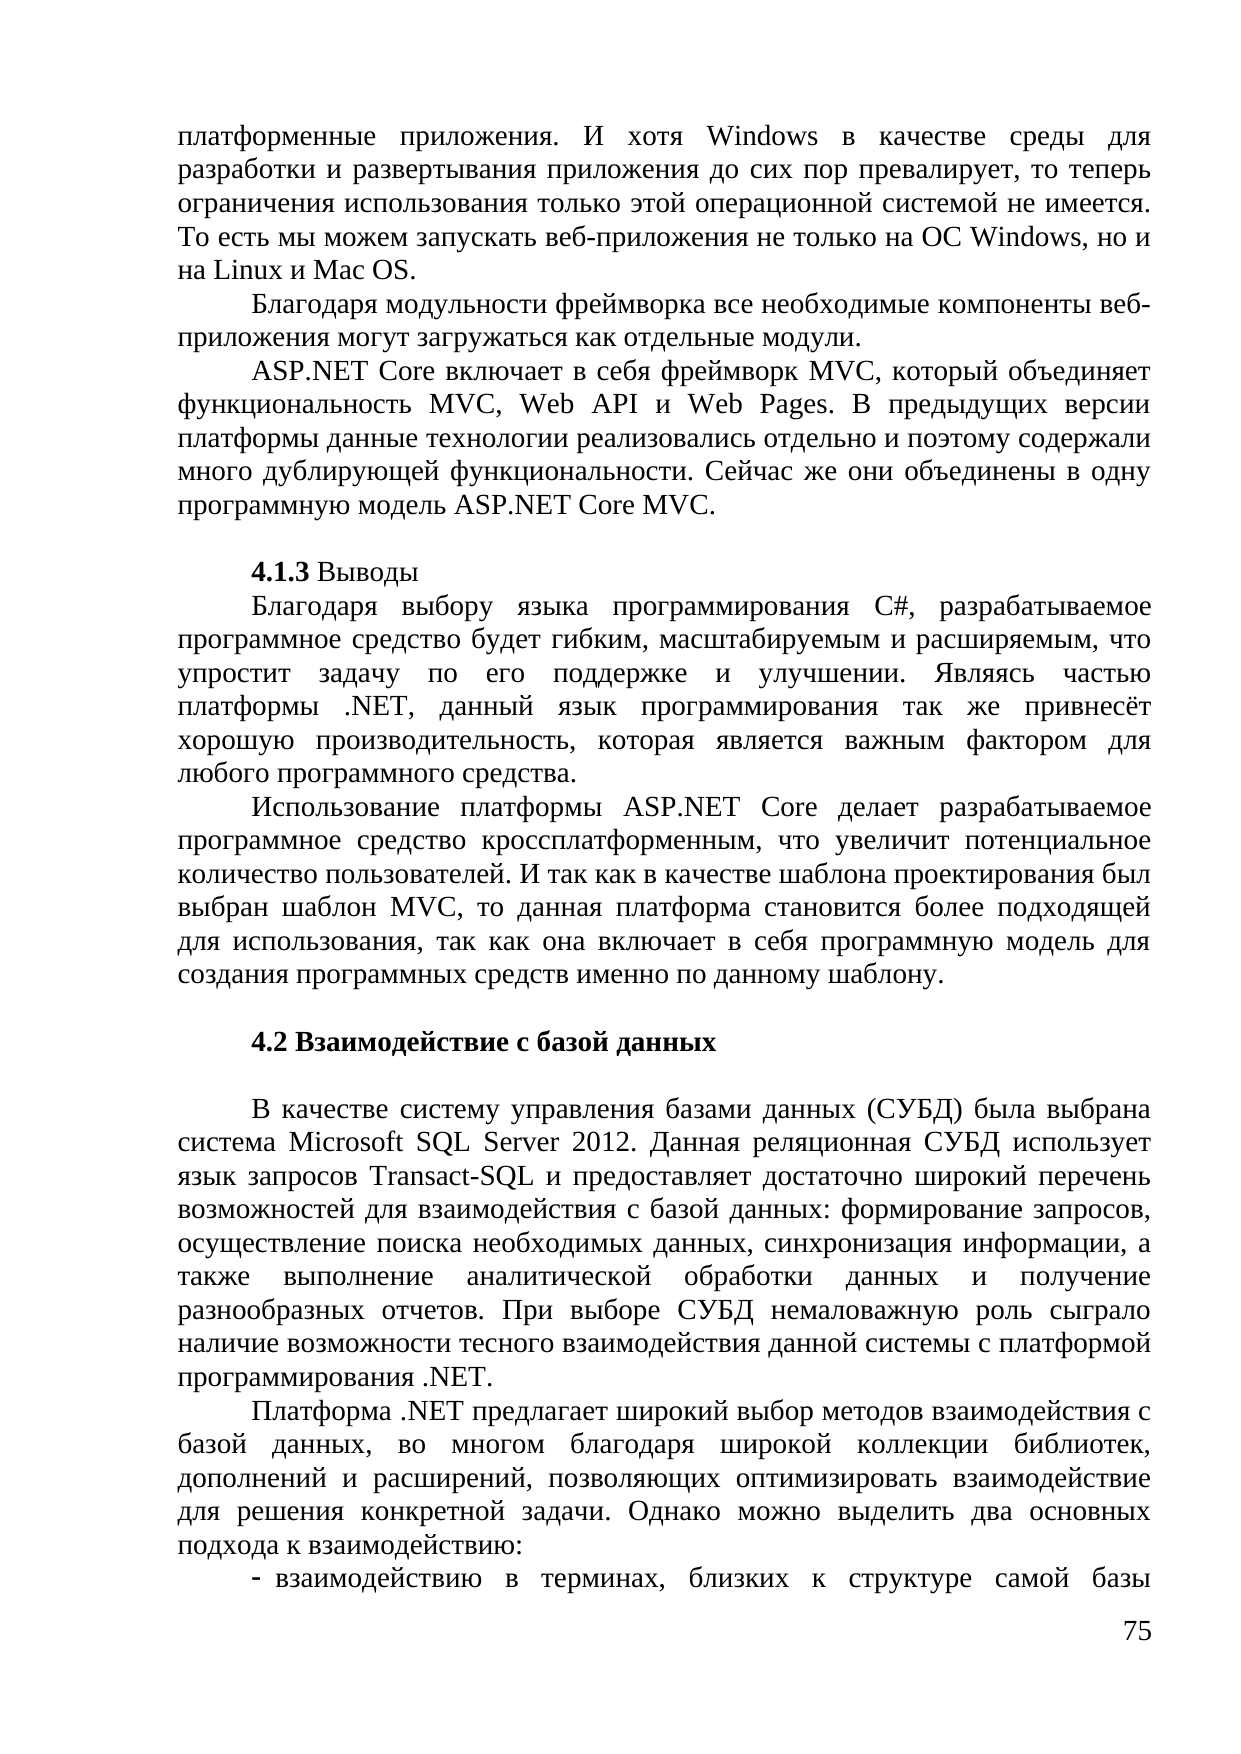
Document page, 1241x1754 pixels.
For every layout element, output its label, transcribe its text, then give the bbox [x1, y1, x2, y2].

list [177, 1560, 1152, 1594]
text Благодаря выбору языка программирования C#, разрабатываемое программное средство будет гибким, масштабируемым и расширяемым, что упростит задачу по его поддержке и улучшении. Являясь частью платформы .NET, данный язык программирования так же привнесёт хорошую производительность, которая является важным фактором для любого программного средства. [177, 588, 1152, 789]
text Благодаря модульности фреймворка все необходимые компоненты веб-приложения могут загружаться как отдельные модули. [177, 286, 1152, 353]
text В качестве систему управления базами данных (СУБД) была выбрана система Microsoft SQL Server 2012. Данная реляционная СУБД использует язык запросов Transact-SQL и предоставляет достаточно широкий перечень возможностей для взаимодействия с базой данных: формирование запросов, осуществление поиска необходимых данных, синхронизация информации, а также выполнение аналитической обработки данных и получение разнообразных отчетов. При выборе СУБД немаловажную роль сыграло наличие возможности тесного взаимодействия данной системы с платформой программирования .NET. [177, 1091, 1152, 1393]
text 4.2 Взаимодействие с базой данных [251, 1024, 1152, 1057]
text Использование платформы ASP.NET Core делает разрабатываемое программное средство кроссплатформенным, что увеличит потенциальное количество пользователей. И так как в качестве шаблона проектирования был выбран шаблон MVC, то данная платформа становится более подходящей для использования, так как она включает в себя программную модель для создания программных средств именно по данному шаблону. [177, 789, 1152, 990]
text ASP.NET Core включает в себя фреймворк MVC, который объединяет функциональность MVC, Web API и Web Pages. В предыдущих версии платформы данные технологии реализовались отдельно и поэтому содержали много дублирующей функциональности. Сейчас же они объединены в одну программную модель ASP.NET Core MVC. [177, 353, 1152, 521]
text Платформа .NET предлагает широкий выбор методов взаимодействия с базой данных, во многом благодаря широкой коллекции библиотек, дополнений и расширений, позволяющих оптимизировать взаимодействие для решения конкретной задачи. Однако можно выделить два основных подхода к взаимодействию: [177, 1393, 1152, 1560]
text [177, 118, 1152, 286]
text 4.1.3 Выводы [177, 554, 1152, 588]
